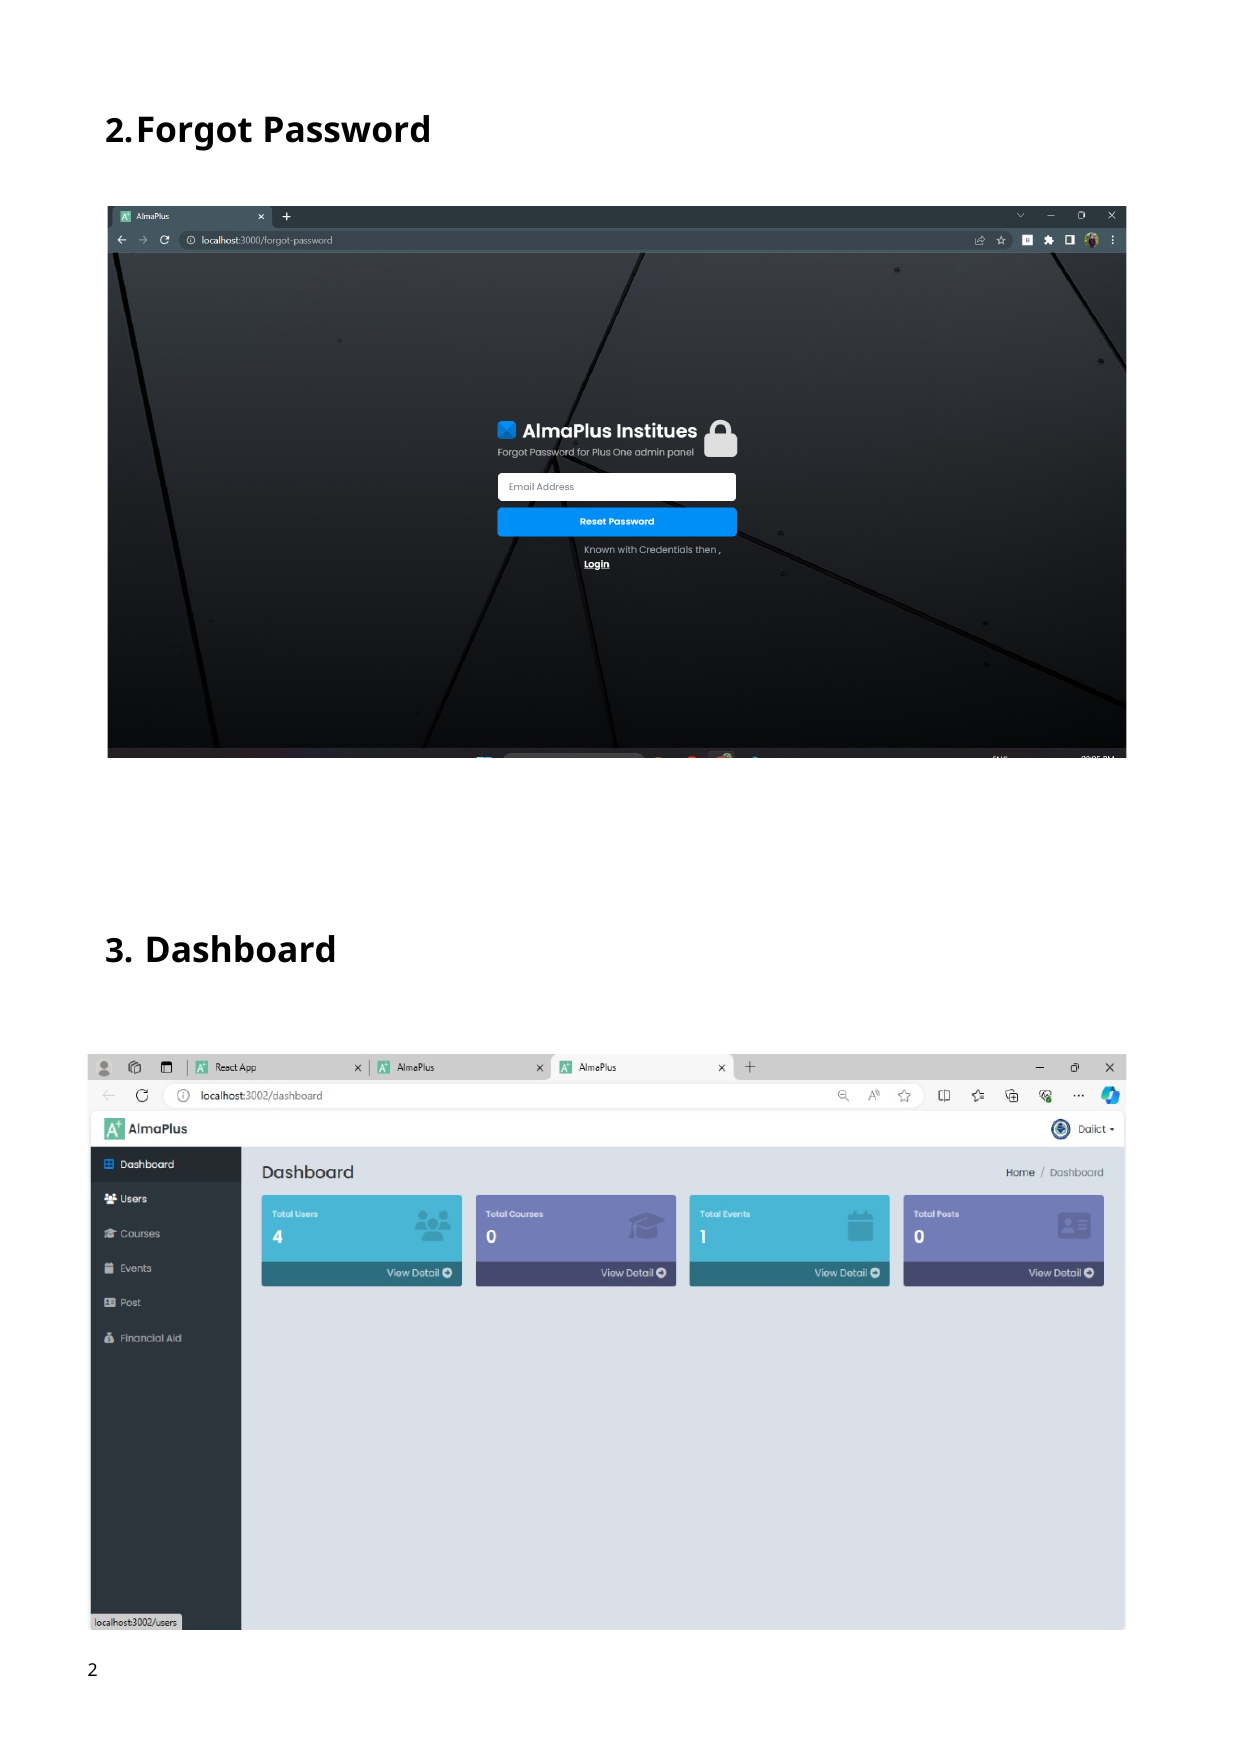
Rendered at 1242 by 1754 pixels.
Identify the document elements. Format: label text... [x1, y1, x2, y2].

picture [87, 1054, 1127, 1630]
picture [107, 206, 1127, 758]
list Forgot Password [105, 105, 1185, 153]
list Dashboard [105, 925, 1185, 973]
